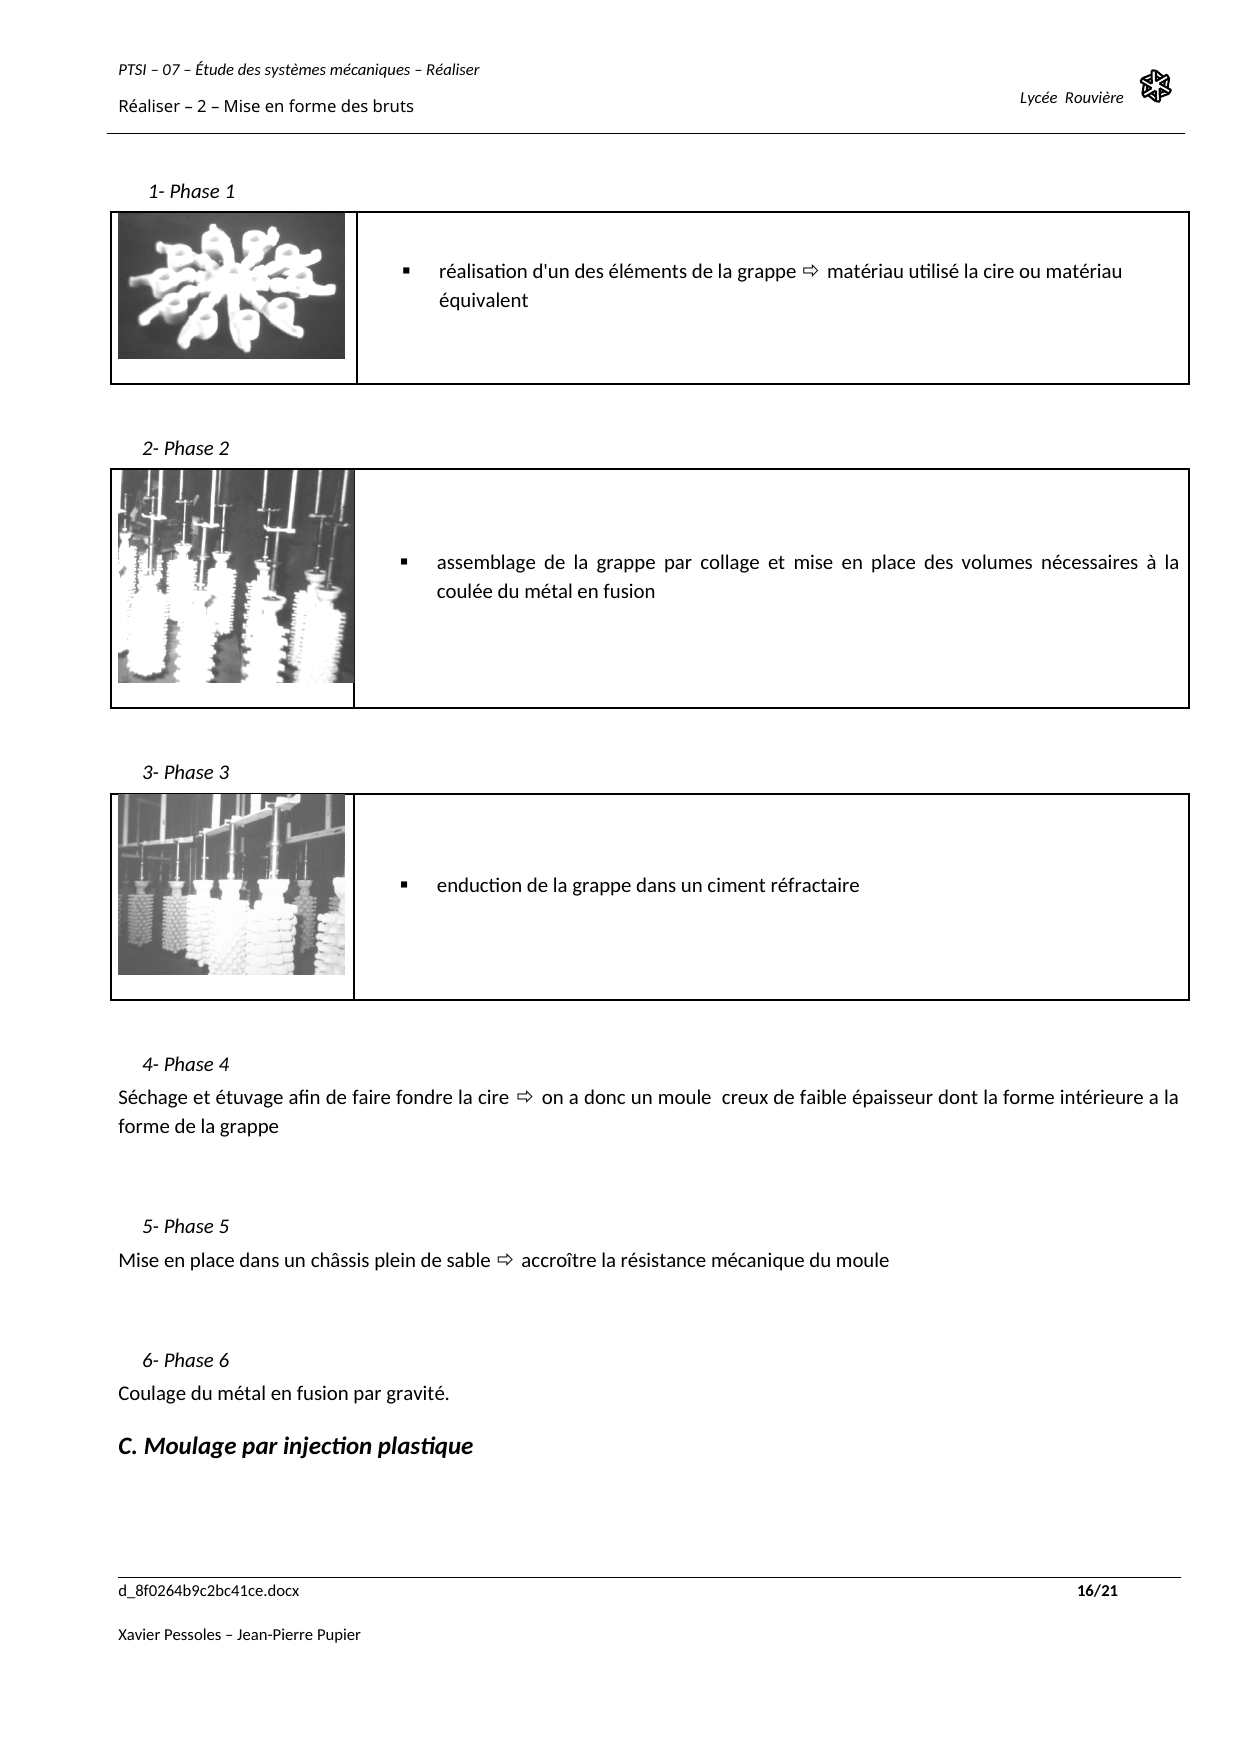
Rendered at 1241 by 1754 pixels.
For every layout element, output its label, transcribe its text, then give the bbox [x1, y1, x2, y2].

subtitle Phase 5 [118, 1213, 1181, 1239]
subtitle Phase 1 [124, 178, 1181, 203]
subtitle Phase 6 [118, 1347, 1181, 1372]
text Séchage et étuvage afin de faire fondre la cire on a donc un moule creux de faible épaisseur dont la forme intérieure a la forme de la grappe [118, 1084, 1181, 1139]
subtitle Moulage par injection plastique [118, 1430, 1181, 1461]
table_header réalisation d'un des éléments de la grappe matériau utilisé la cire ou matériau équivalent [358, 213, 1188, 383]
table_header [112, 213, 356, 383]
table_header [112, 795, 353, 999]
subtitle Phase 2 [118, 435, 1181, 460]
table_header assemblage de la grappe par collage et mise en place des volumes nécessaires à la coulée du métal en fusion [355, 470, 1188, 707]
table_header enduction de la grappe dans un ciment réfractaire [355, 795, 1188, 999]
table_header [112, 470, 353, 707]
subtitle Phase 4 [118, 1051, 1181, 1076]
text Coulage du métal en fusion par gravité. [118, 1380, 1181, 1406]
text Mise en place dans un châssis plein de sable accroître la résistance mécanique du moule [118, 1247, 1181, 1272]
subtitle Phase 3 [118, 759, 1181, 784]
